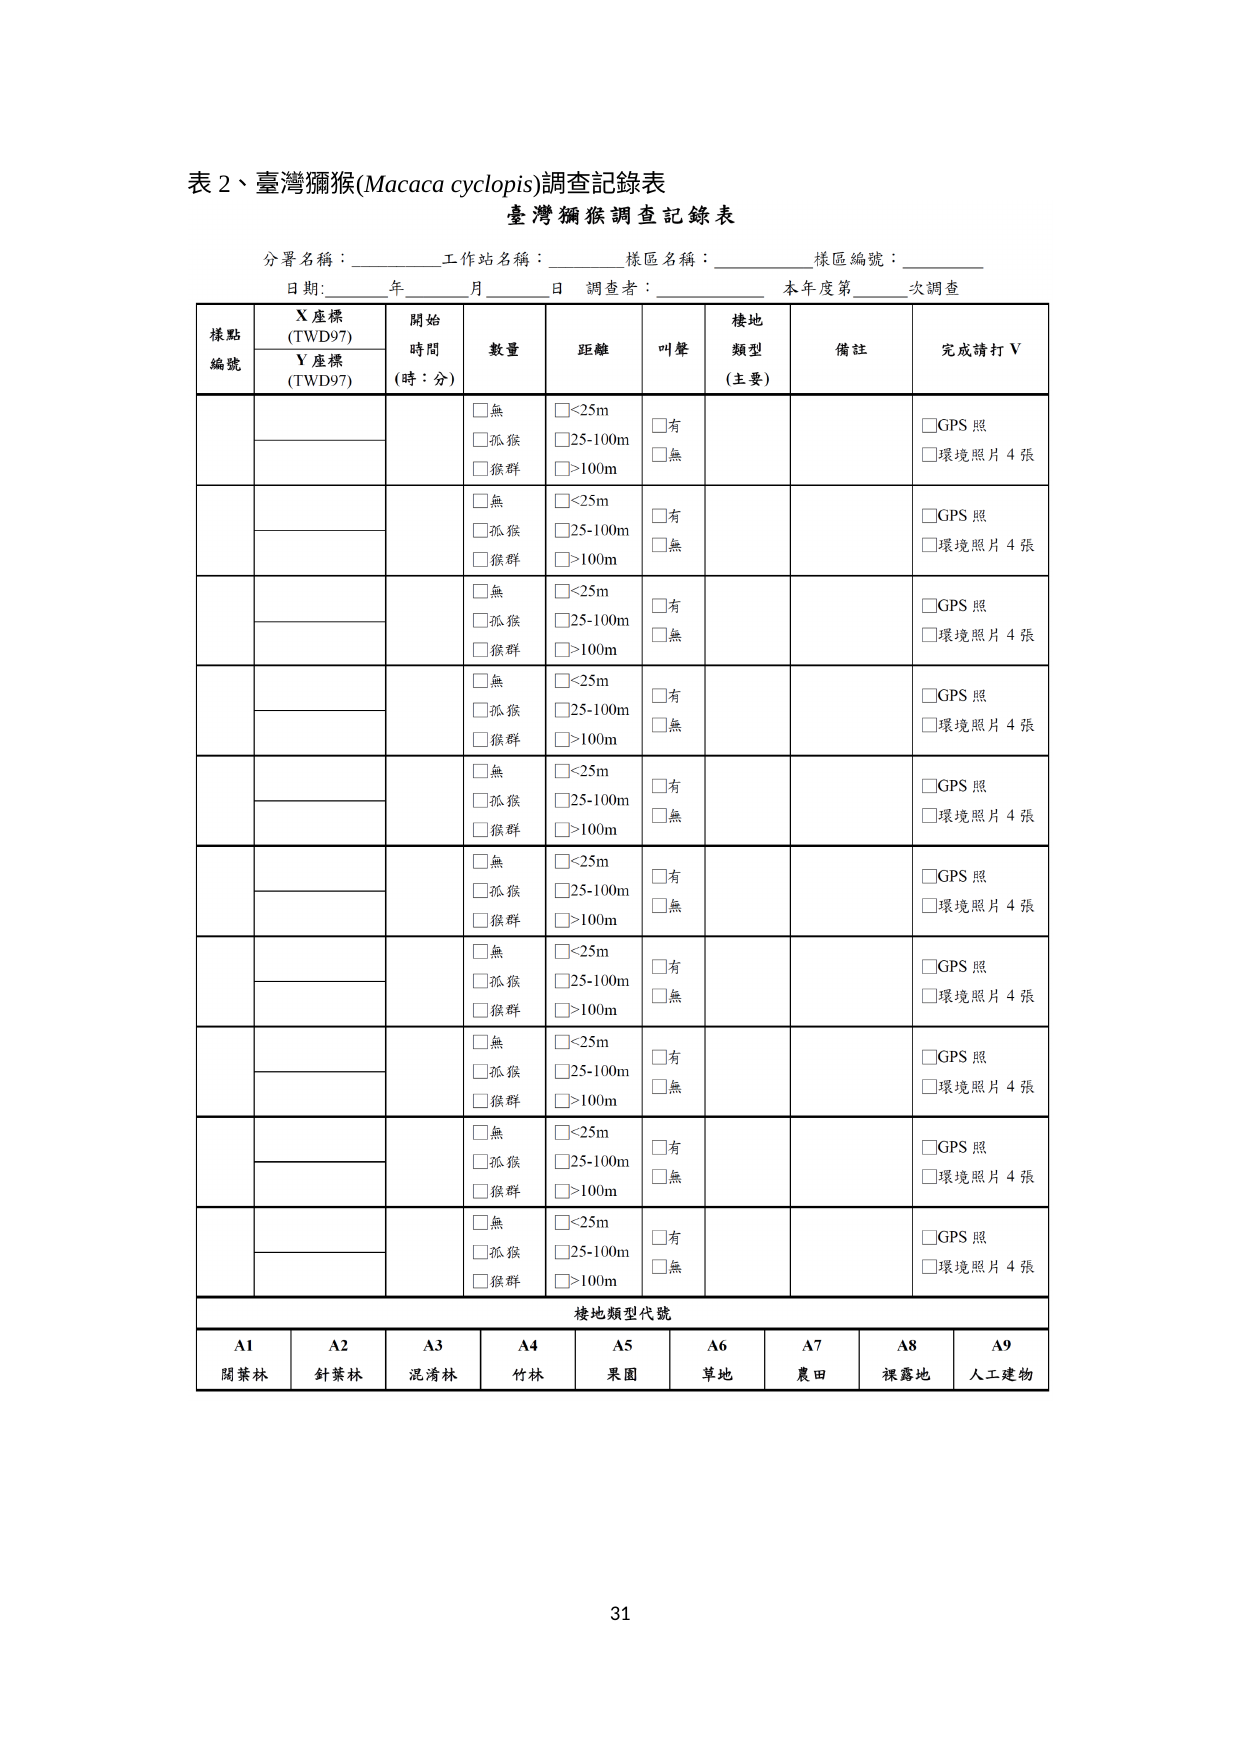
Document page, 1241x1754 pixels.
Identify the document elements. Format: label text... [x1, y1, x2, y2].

text 表 2、臺灣獼猴(Macaca cyclopis)調查記錄表 [187, 162, 1053, 200]
picture [187, 200, 1053, 1401]
